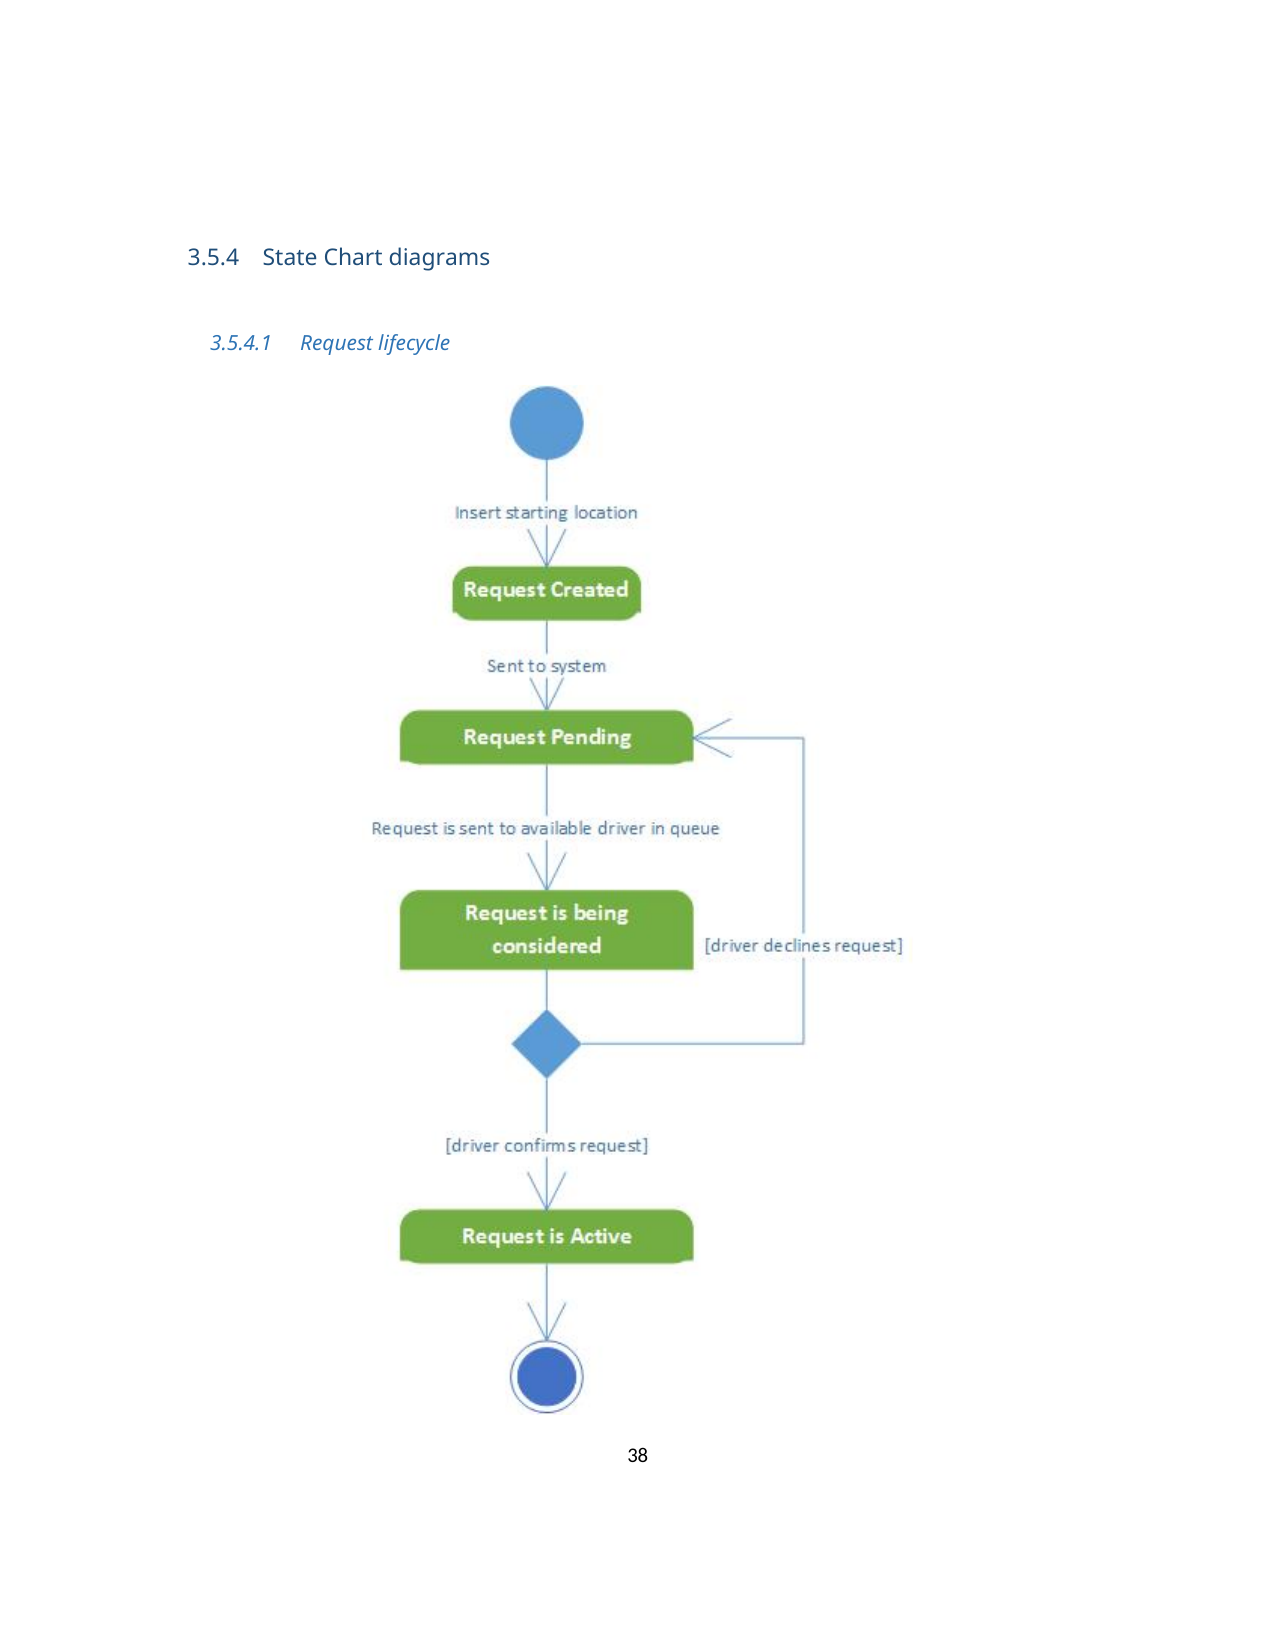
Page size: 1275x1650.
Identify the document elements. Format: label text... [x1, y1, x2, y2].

subtitle State Chart diagrams [187, 241, 1127, 272]
subtitle Request lifecycle [210, 328, 1127, 357]
picture [361, 385, 914, 1415]
